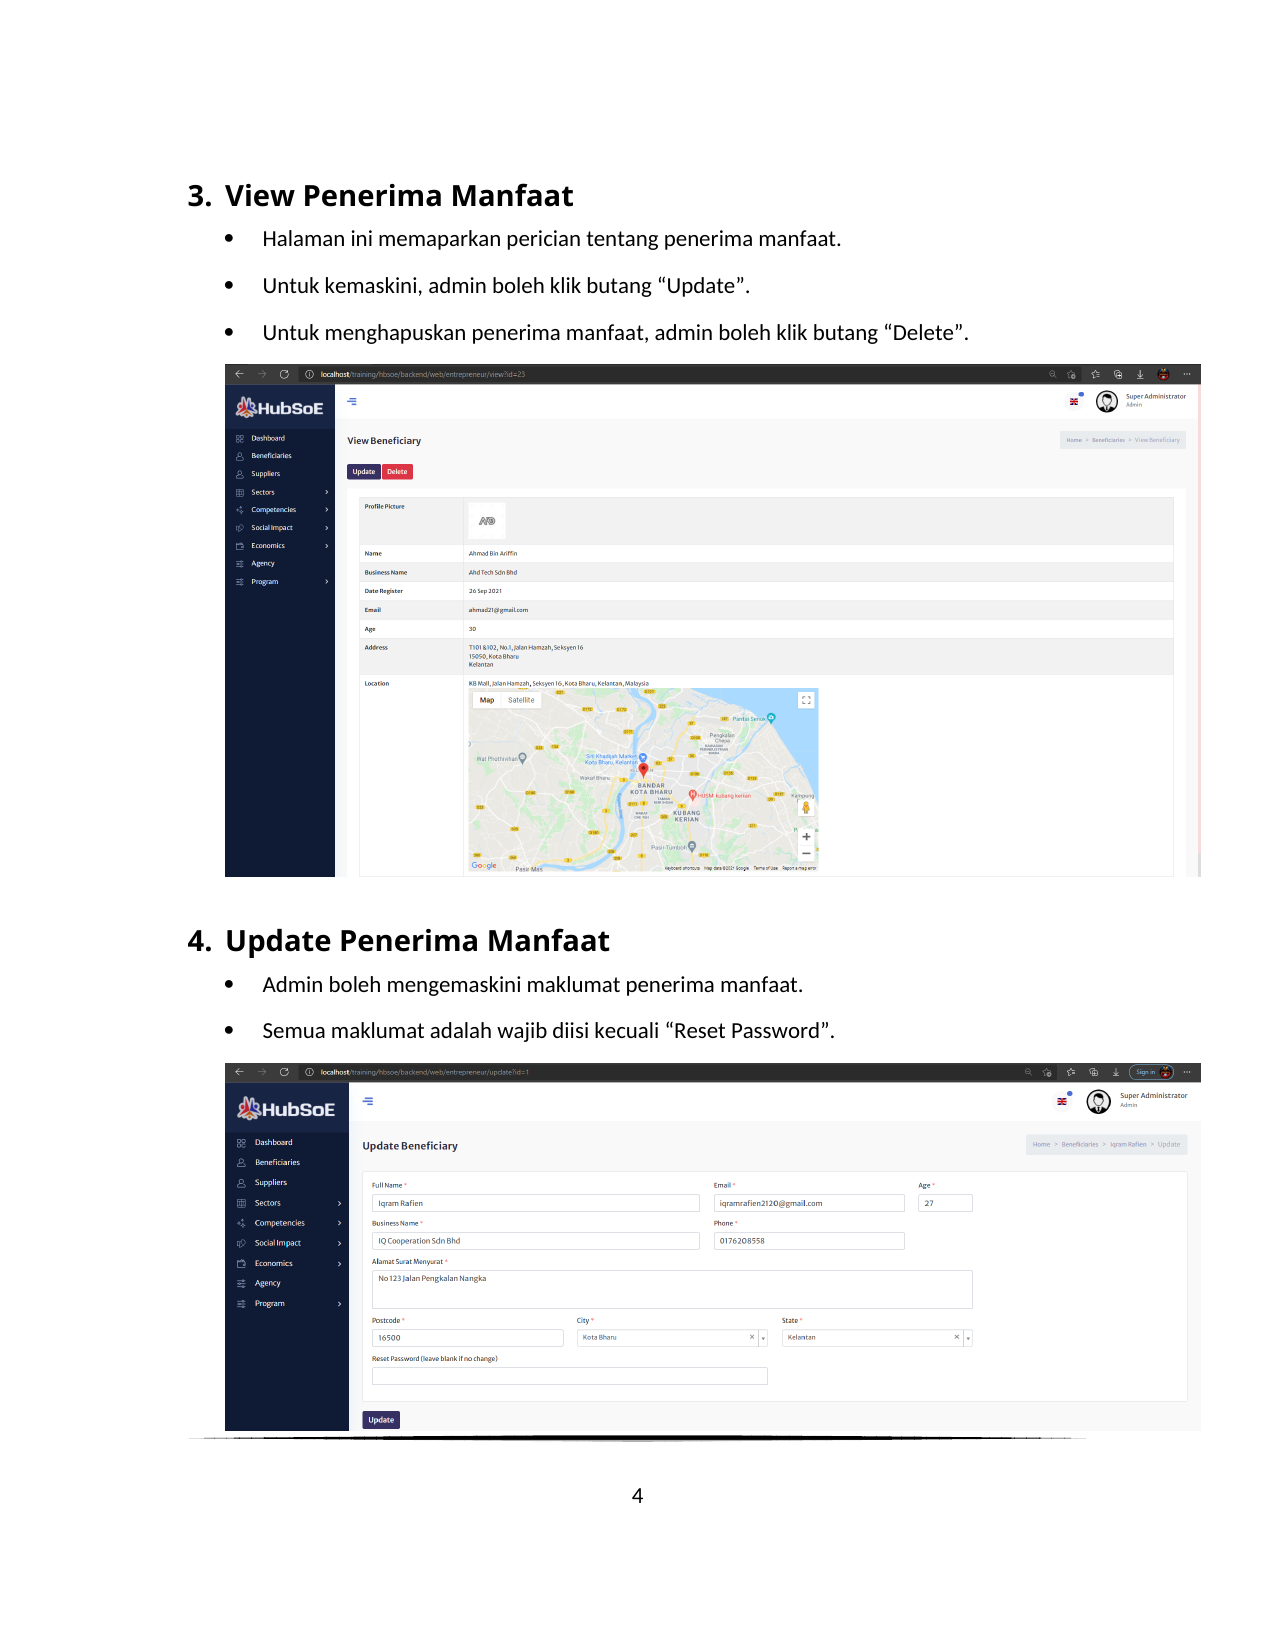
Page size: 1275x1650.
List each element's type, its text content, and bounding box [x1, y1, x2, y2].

list Halaman ini memaparkan perician tentang penerima manfaat. [225, 224, 1125, 252]
subtitle View Penerima Manfaat [187, 175, 1125, 215]
picture [225, 364, 1201, 877]
list Semua maklumat adalah wajib diisi kecuali “Reset Password”. [225, 1017, 1125, 1045]
picture [189, 1434, 1087, 1442]
picture [225, 1063, 1201, 1431]
list Untuk kemaskini, admin boleh klik butang “Update”. [225, 271, 1125, 299]
list Untuk menghapuskan penerima manfaat, admin boleh klik butang “Delete”. [225, 318, 1125, 346]
list Admin boleh mengemaskini maklumat penerima manfaat. [225, 970, 1125, 998]
subtitle Update Penerima Manfaat [187, 921, 1125, 960]
